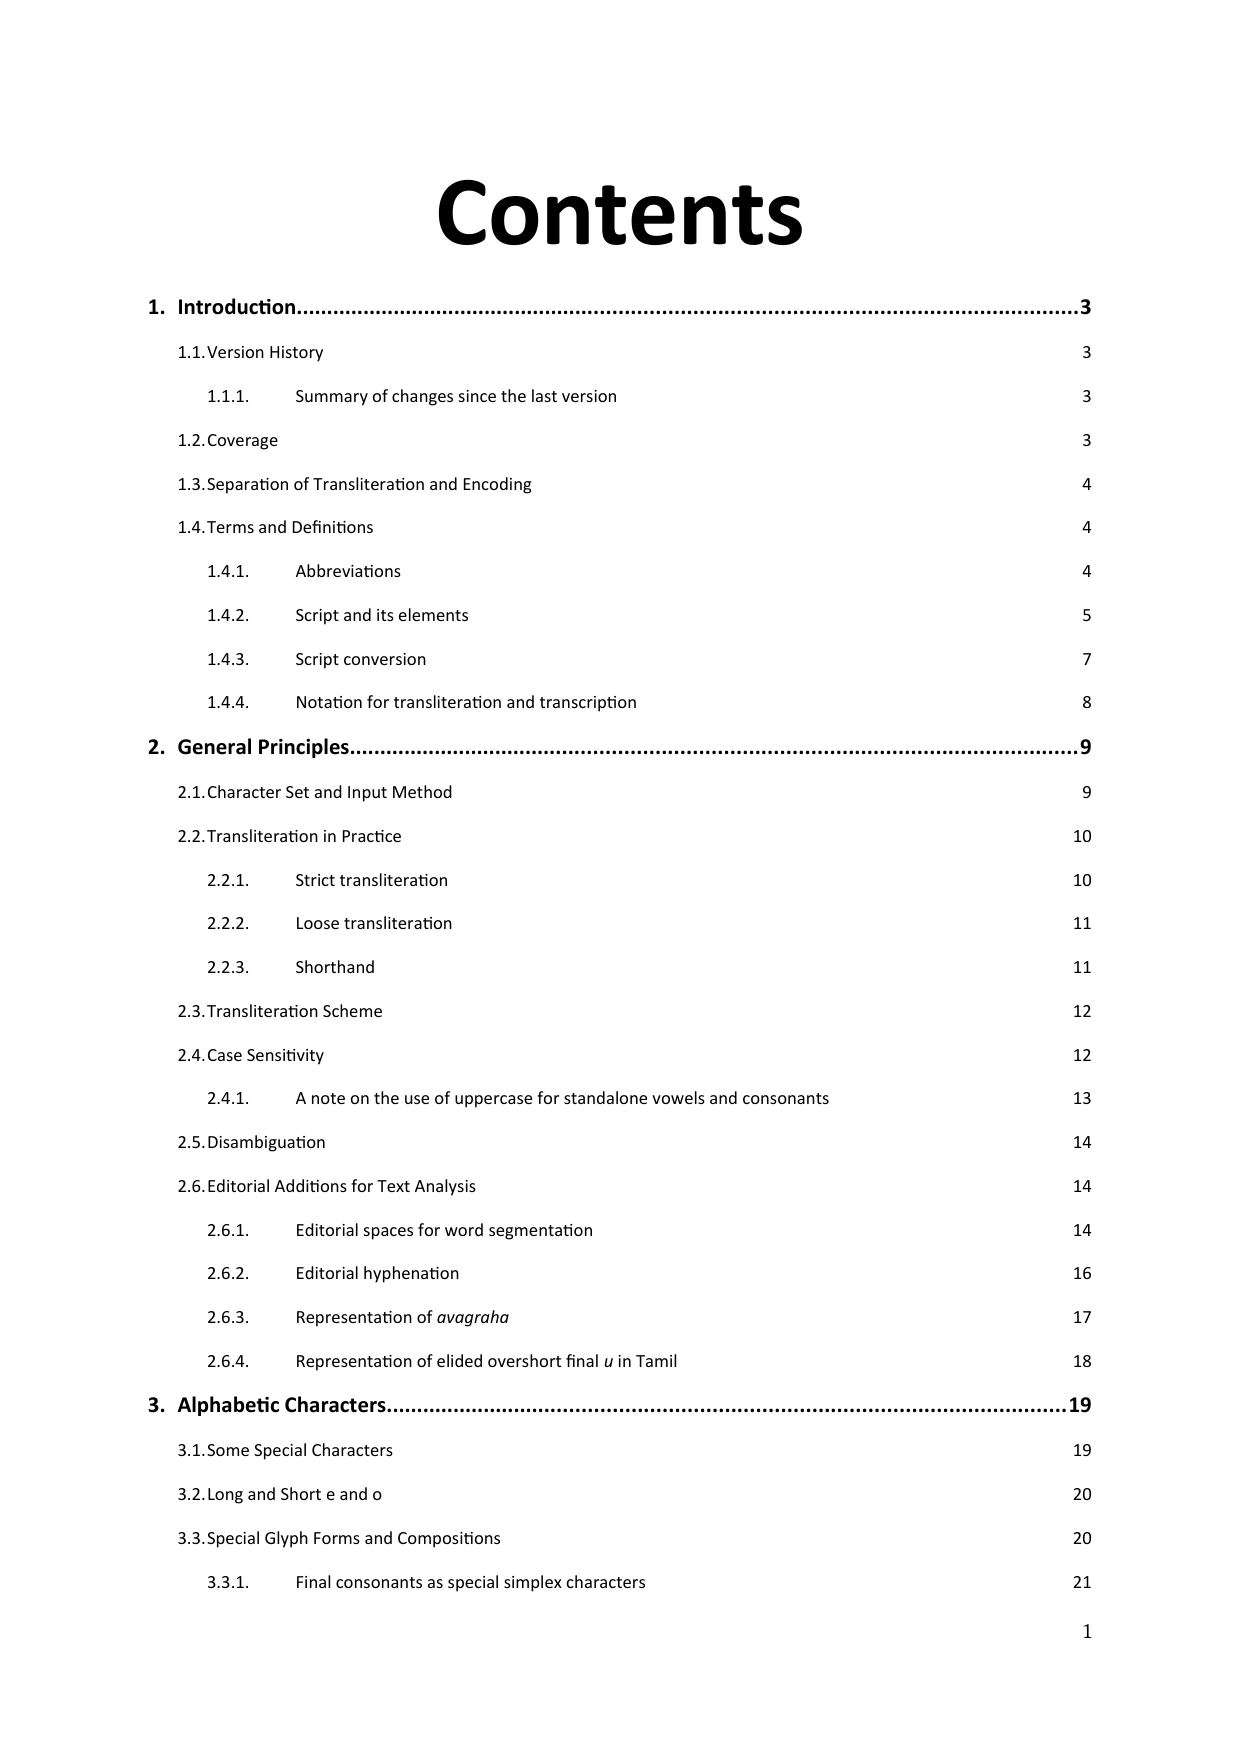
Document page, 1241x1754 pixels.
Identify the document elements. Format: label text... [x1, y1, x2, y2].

text 3.2. Long and Short e and o 20 [177, 1482, 1092, 1505]
text 1.3. Separation of Transliteration and Encoding 4 [177, 472, 1092, 495]
text 2.6.3. Representation of avagraha 17 [207, 1305, 1092, 1328]
text 1.4.3. Script conversion 7 [207, 647, 1092, 670]
text 1.4.1. Abbreviations 4 [207, 559, 1092, 582]
text 2.5. Disambiguation 14 [177, 1130, 1092, 1153]
text 1.4. Terms and Definitions 4 [177, 516, 1092, 538]
text 2.2. Transliteration in Practice 10 [177, 824, 1092, 847]
text 3. Alphabetic Characters 19 [148, 1393, 1092, 1418]
text 3.3.1. Final consonants as special simplex characters 21 [207, 1570, 1092, 1593]
text 2.6.1. Editorial spaces for word segmentation 14 [207, 1218, 1092, 1241]
text 2.3. Transliteration Scheme 12 [177, 999, 1092, 1022]
text 2.2.2. Loose transliteration 11 [207, 911, 1092, 934]
text 3.1. Some Special Characters 19 [177, 1438, 1092, 1461]
text 1.1. Version History 3 [177, 341, 1092, 363]
text 1. Introduction 3 [148, 295, 1092, 320]
text 1.4.2. Script and its elements 5 [207, 603, 1092, 626]
text 2.4.1. A note on the use of uppercase for standalone vowels and consonants 13 [207, 1086, 1092, 1109]
text 2.2.3. Shorthand 11 [207, 955, 1092, 978]
text 2. General Principles 9 [148, 734, 1092, 759]
text 2.6.4. Representation of elided overshort final u in Tamil 18 [207, 1349, 1092, 1372]
text 2.6.2. Editorial hyphenation 16 [207, 1261, 1092, 1284]
text 1.1.1. Summary of changes since the last version 3 [207, 384, 1092, 407]
text 2.1. Character Set and Input Method 9 [177, 780, 1092, 803]
text 2.6. Editorial Additions for Text Analysis 14 [177, 1174, 1092, 1197]
title Contents [148, 148, 1092, 270]
text 1.4.4. Notation for transliteration and transcription 8 [207, 691, 1092, 713]
text 3.3. Special Glyph Forms and Compositions 20 [177, 1526, 1092, 1549]
text 2.2.1. Strict transliteration 10 [207, 868, 1092, 891]
text 2.4. Case Sensitivity 12 [177, 1043, 1092, 1066]
text 1.2. Coverage 3 [177, 428, 1092, 451]
